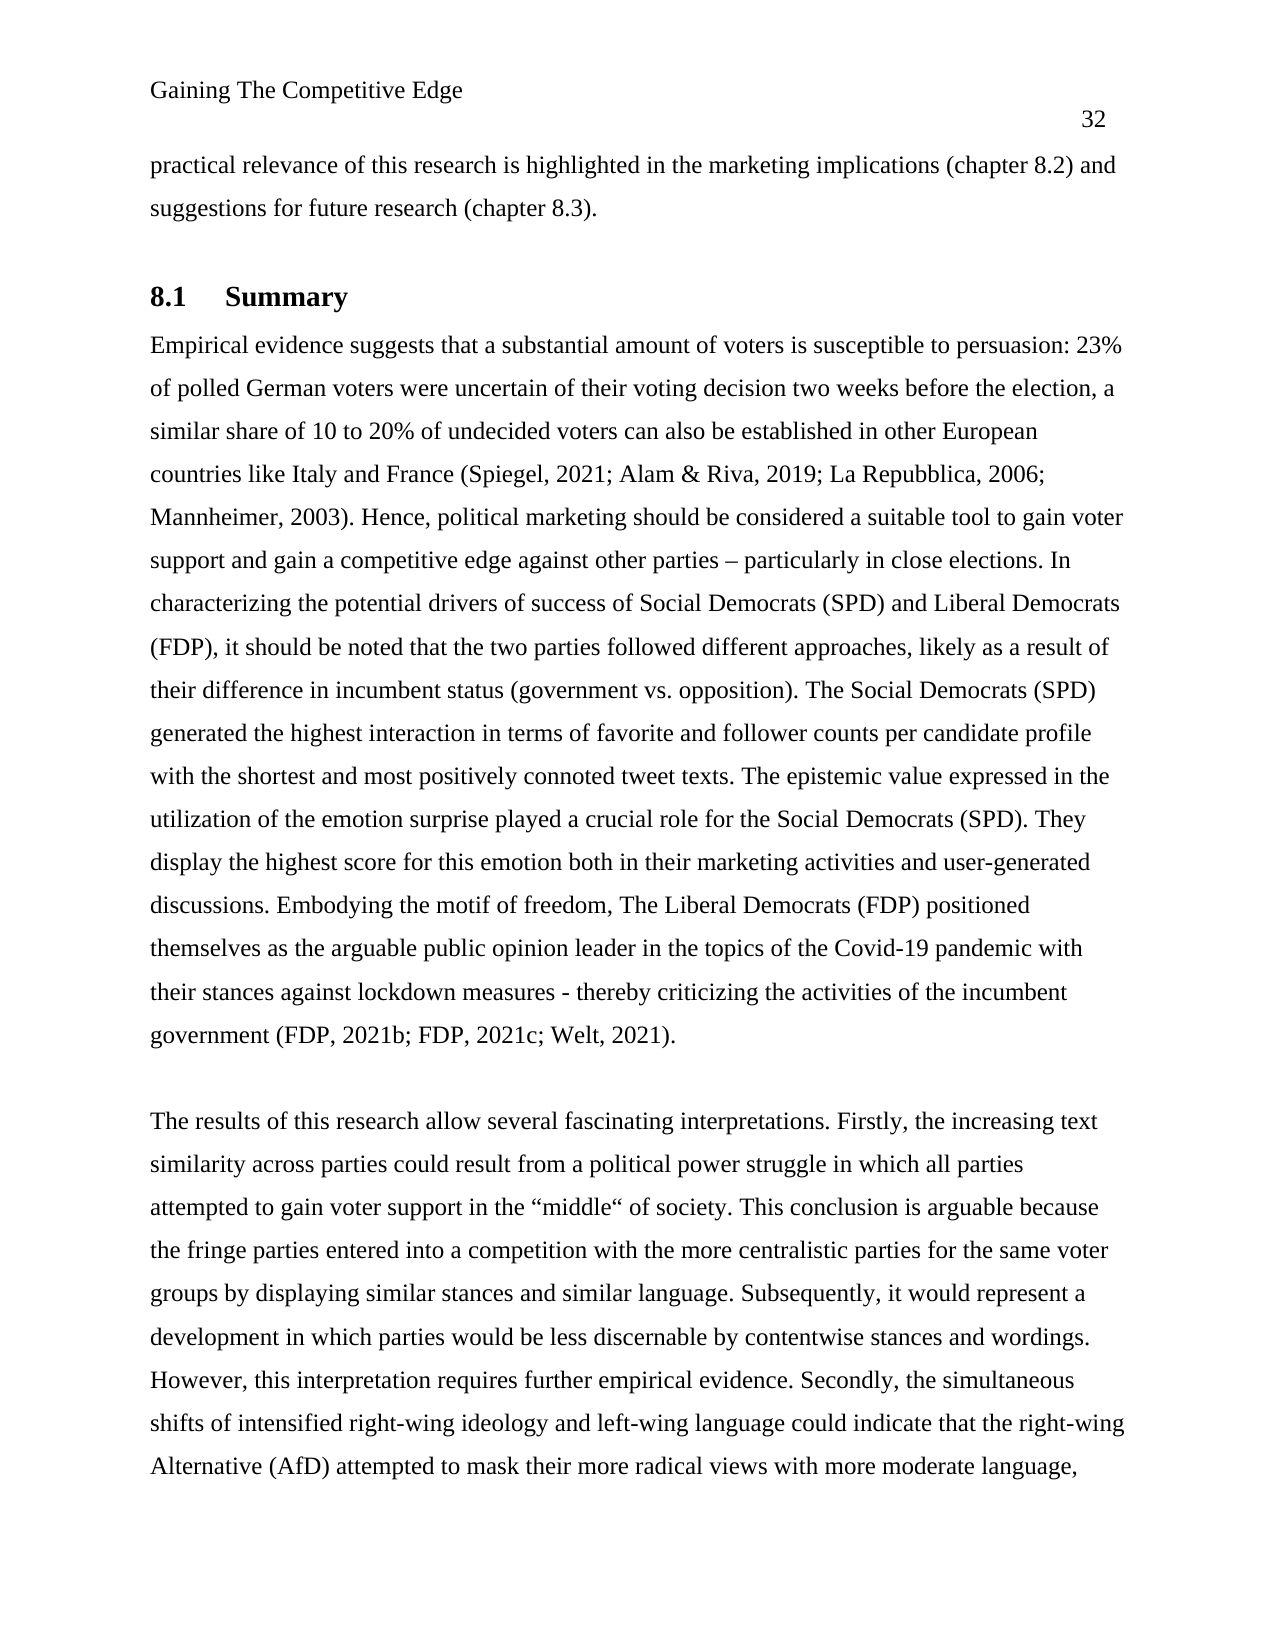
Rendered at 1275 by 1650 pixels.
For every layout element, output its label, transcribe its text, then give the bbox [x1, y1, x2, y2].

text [150, 1106, 1125, 1480]
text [150, 150, 1125, 222]
text Empirical evidence suggests that a substantial amount of voters is susceptible to persuasion: 23% of polled German voters were uncertain of their voting decision two weeks before the election, a similar share of 10 to 20% of undecided voters can also be established in other European countries like Italy and France (Spiegel, 2021; Alam & Riva, 2019; La Repubblica, 2006; Mannheimer, 2003). Hence, political marketing should be considered a suitable tool to gain voter support and gain a competitive edge against other parties – particularly in close elections. In characterizing the potential drivers of success of Social Democrats (SPD) and Liberal Democrats (FDP), it should be noted that the two parties followed different approaches, likely as a result of their difference in incumbent status (government vs. opposition). The Social Democrats (SPD) generated the highest interaction in terms of favorite and follower counts per candidate profile with the shortest and most positively connoted tweet texts. The epistemic value expressed in the utilization of the emotion surprise played a crucial role for the Social Democrats (SPD). They display the highest score for this emotion both in their marketing activities and user-generated discussions. Embodying the motif of freedom, The Liberal Democrats (FDP) positioned themselves as the arguable public opinion leader in the topics of the Covid-19 pandemic with their stances against lockdown measures - thereby criticizing the activities of the incumbent government (FDP, 2021b; FDP, 2021c; Welt, 2021). [150, 330, 1125, 1048]
subtitle 8.1 Summary [150, 279, 1125, 313]
